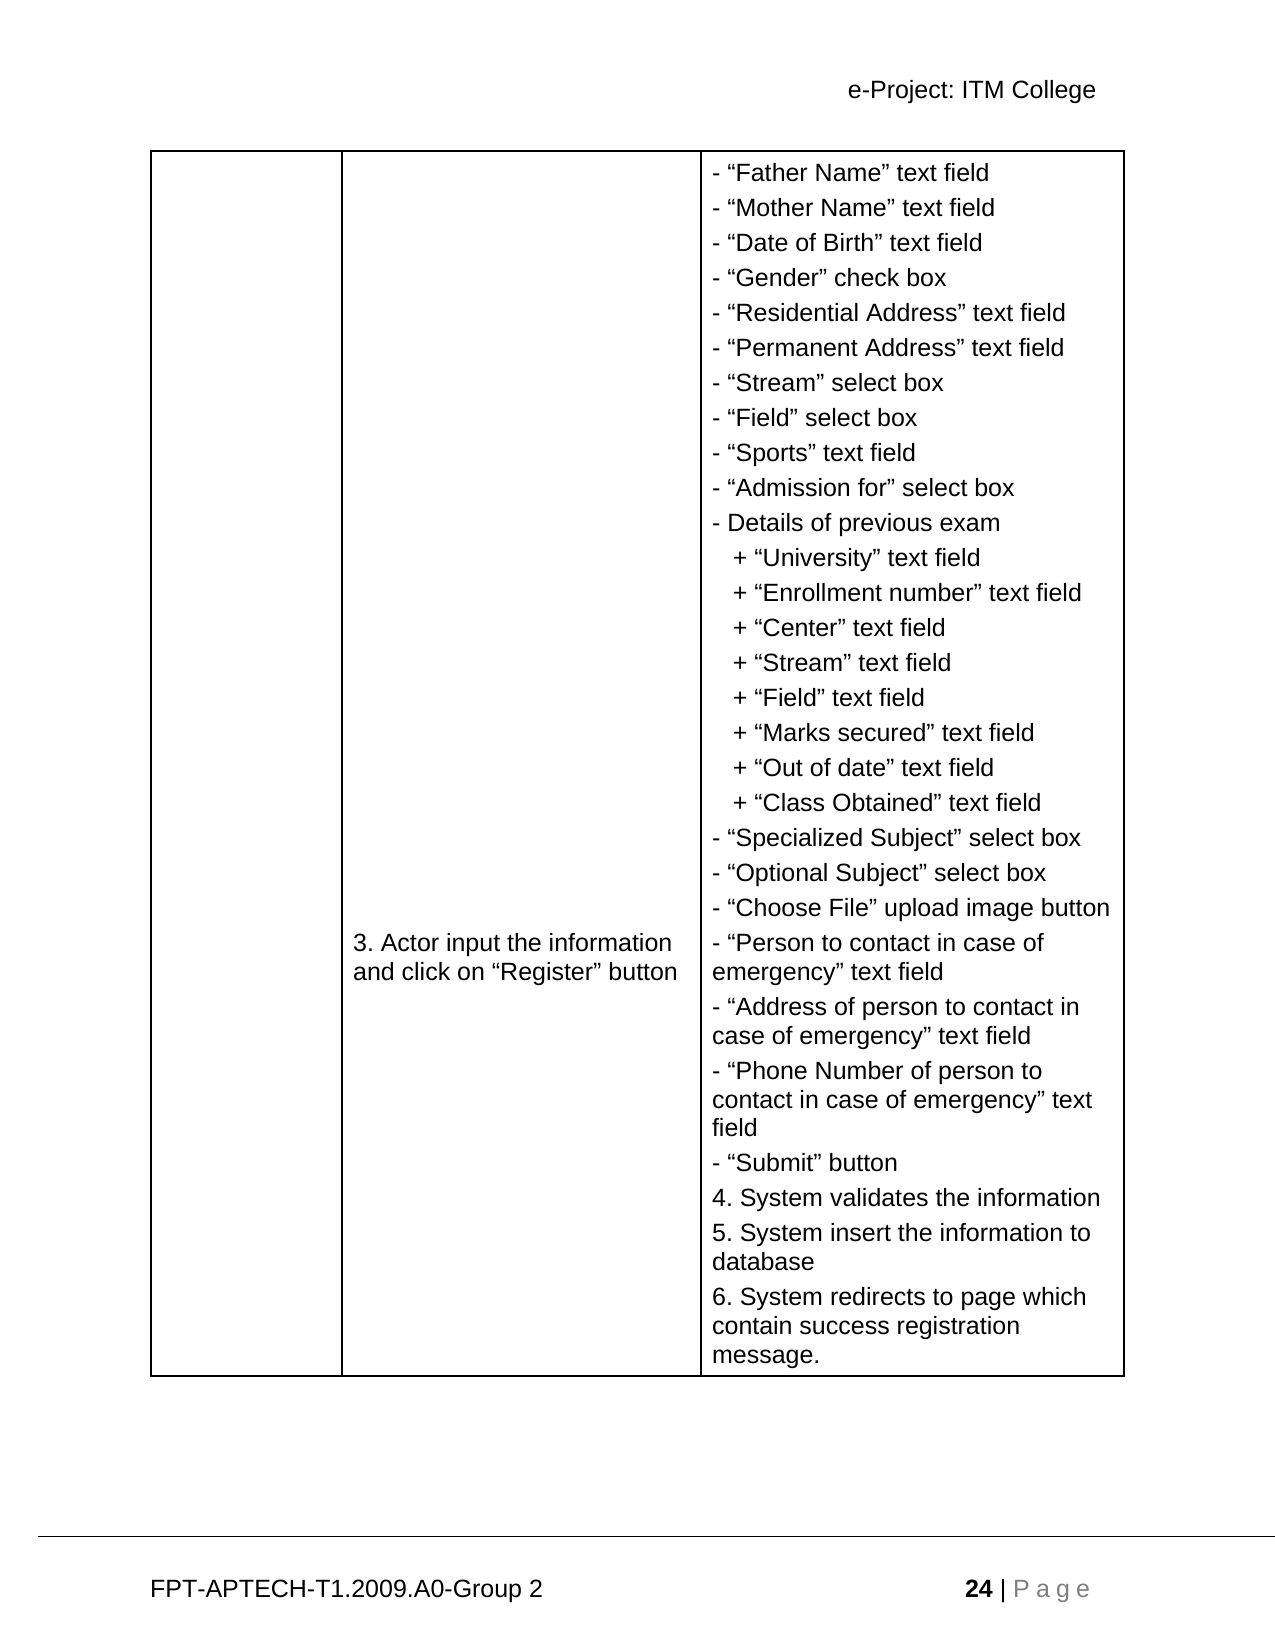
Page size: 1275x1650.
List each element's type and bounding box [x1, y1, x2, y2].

table_cell [702, 152, 1123, 1374]
table_cell [343, 152, 700, 1374]
